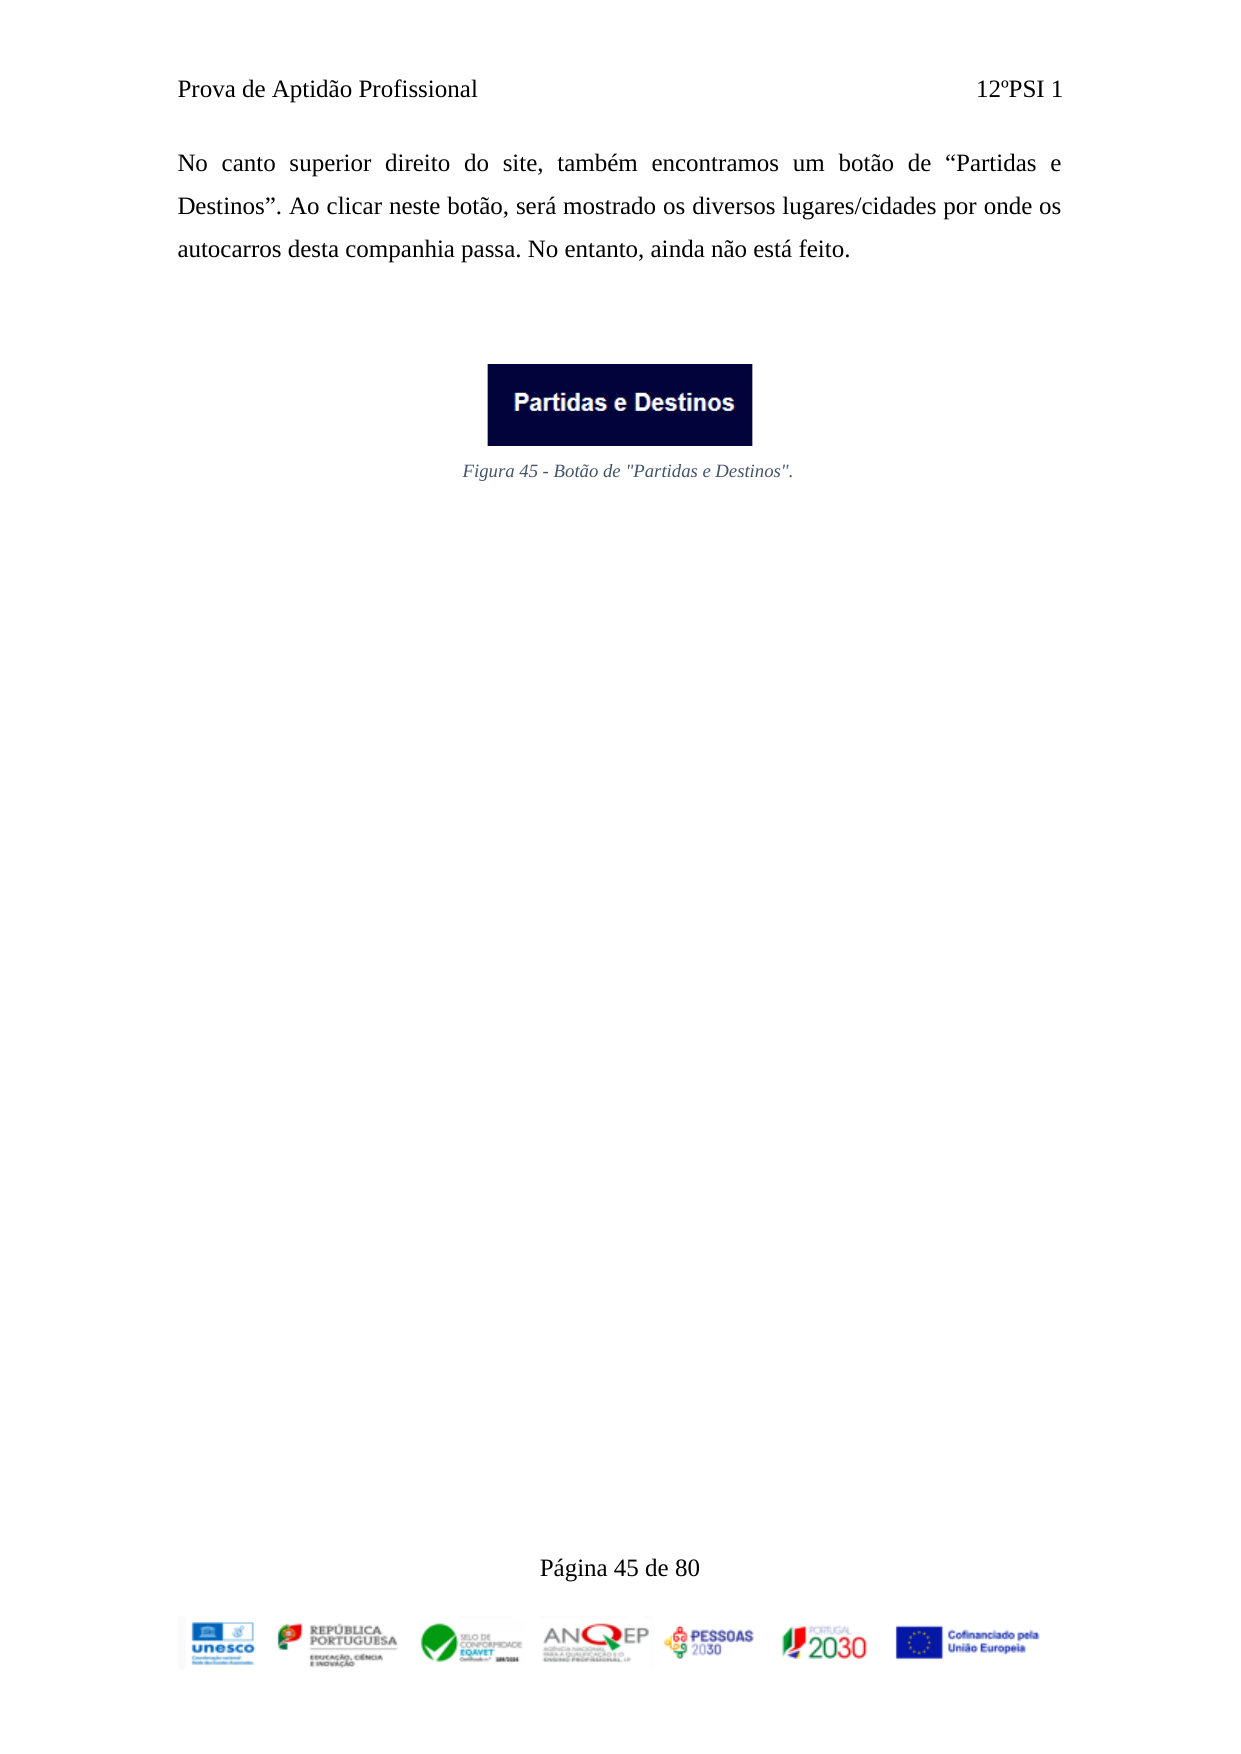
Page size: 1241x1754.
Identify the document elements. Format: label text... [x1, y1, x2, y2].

picture [177, 1615, 1084, 1677]
picture [487, 364, 753, 446]
text Figura 45 - Botão de "Partidas e Destinos". [195, 460, 1063, 482]
text No canto superior direito do site, também encontramos um botão de “Partidas e Destinos”. Ao clicar neste botão, será mostrado os diversos lugares/cidades por onde os autocarros desta companhia passa. No entanto, ainda não está feito. [177, 148, 1063, 263]
